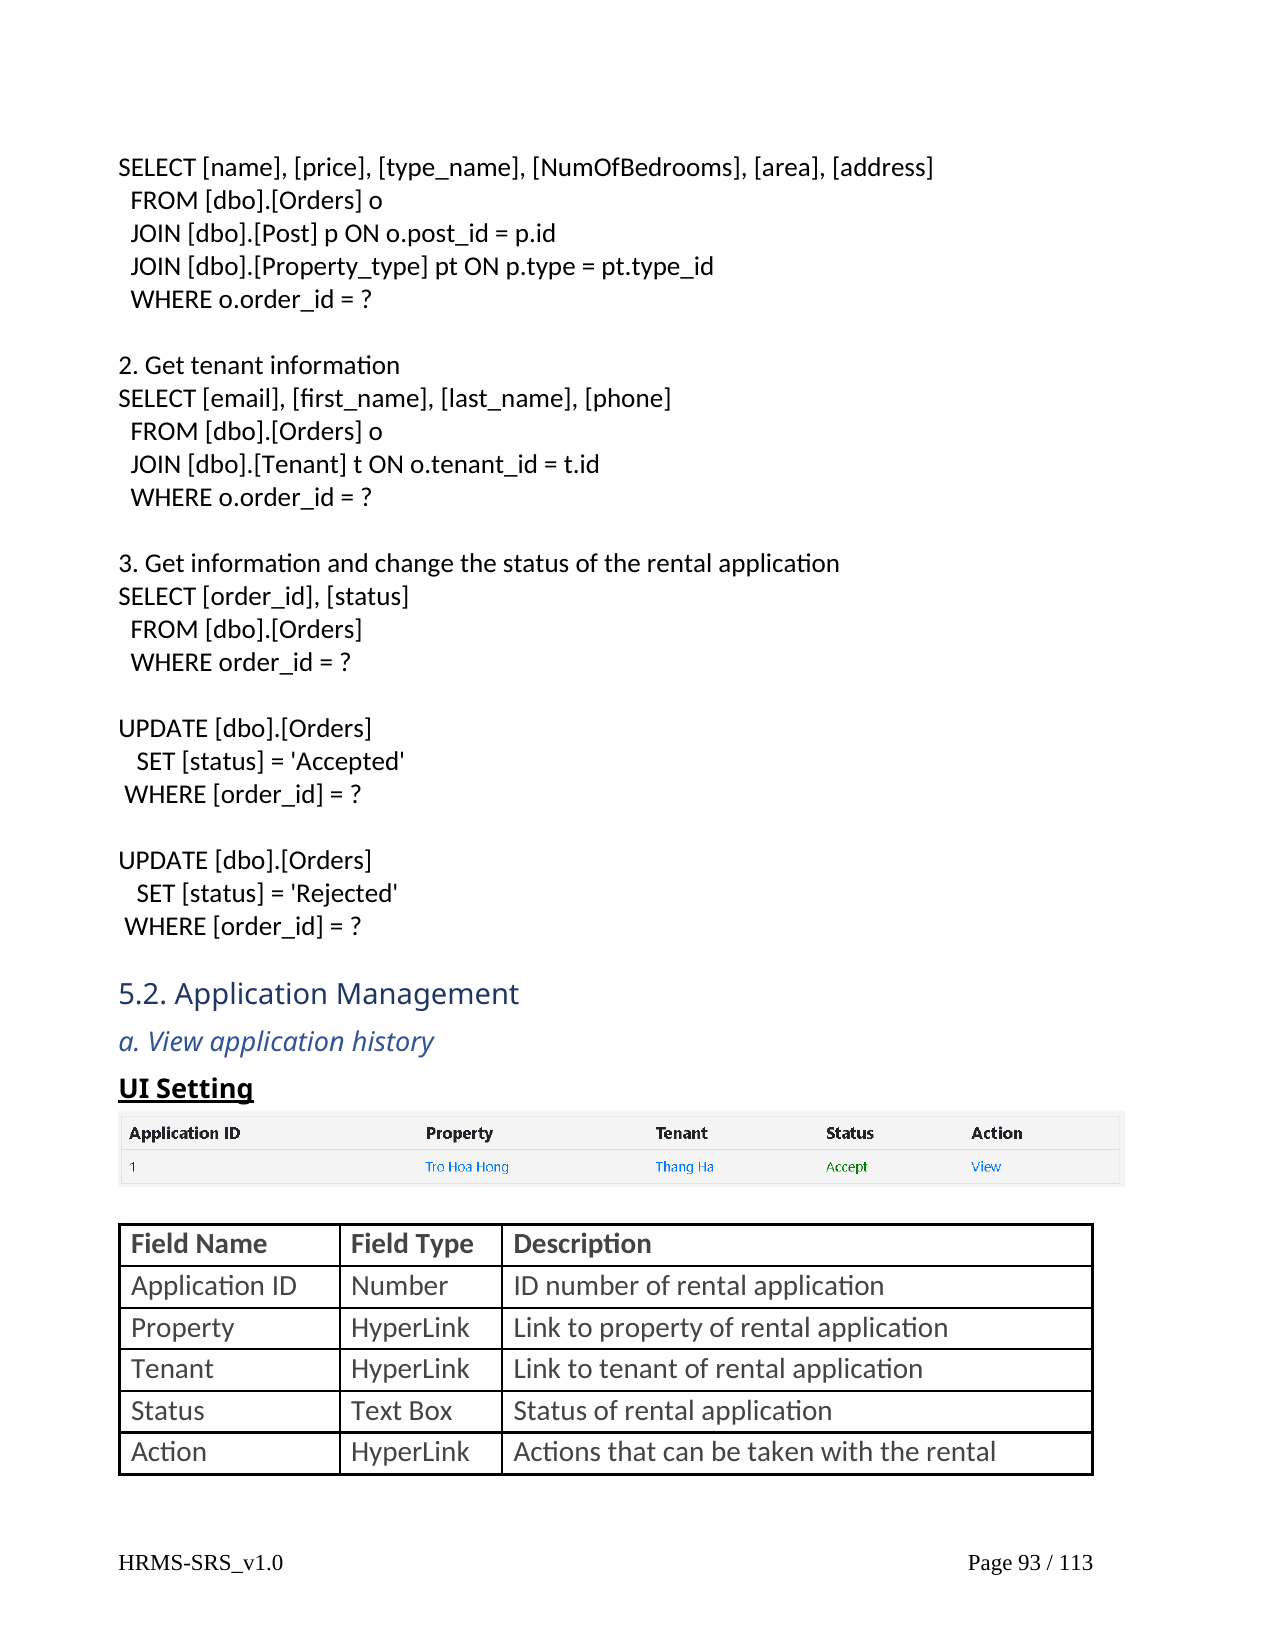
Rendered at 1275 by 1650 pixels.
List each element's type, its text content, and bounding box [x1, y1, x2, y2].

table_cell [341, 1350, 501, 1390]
text FROM [dbo].[Orders] o [118, 414, 1125, 447]
text UPDATE [dbo].[Orders] [118, 843, 1125, 876]
text SET [status] = 'Accepted' [118, 744, 1125, 777]
text WHERE [order_id] = ? [118, 909, 1125, 942]
text 2. Get tenant information [118, 348, 1125, 381]
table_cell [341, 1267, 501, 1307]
text FROM [dbo].[Orders] [118, 612, 1125, 645]
text SELECT [order_id], [status] [118, 579, 1125, 612]
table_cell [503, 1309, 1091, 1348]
text WHERE order_id = ? [118, 645, 1125, 678]
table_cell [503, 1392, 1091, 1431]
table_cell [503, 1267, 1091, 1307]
text 3. Get information and change the status of the rental application [118, 546, 1125, 579]
text JOIN [dbo].[Post] p ON o.post_id = p.id [118, 216, 1125, 249]
text JOIN [dbo].[Tenant] t ON o.tenant_id = t.id [118, 447, 1125, 480]
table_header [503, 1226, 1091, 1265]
subtitle 5.2. Application Management [118, 973, 1125, 1013]
text UPDATE [dbo].[Orders] [118, 711, 1125, 744]
text WHERE [order_id] = ? [118, 777, 1125, 810]
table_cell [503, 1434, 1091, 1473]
text JOIN [dbo].[Property_type] pt ON p.type = pt.type_id [118, 249, 1125, 282]
text WHERE o.order_id = ? [118, 480, 1125, 513]
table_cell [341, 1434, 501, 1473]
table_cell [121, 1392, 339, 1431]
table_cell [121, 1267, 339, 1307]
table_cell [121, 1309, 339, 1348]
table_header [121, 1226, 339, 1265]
text WHERE o.order_id = ? [118, 282, 1125, 315]
text SET [status] = 'Rejected' [118, 876, 1125, 909]
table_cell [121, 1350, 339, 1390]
text SELECT [name], [price], [type_name], [NumOfBedrooms], [area], [address] [118, 150, 1125, 183]
text SELECT [email], [first_name], [last_name], [phone] [118, 381, 1125, 414]
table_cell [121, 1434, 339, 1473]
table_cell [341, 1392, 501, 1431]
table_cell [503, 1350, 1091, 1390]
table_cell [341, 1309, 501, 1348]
subtitle UI Setting [118, 1069, 1125, 1106]
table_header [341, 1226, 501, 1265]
subtitle a. View application history [118, 1023, 1125, 1060]
picture [118, 1111, 1125, 1187]
text FROM [dbo].[Orders] o [118, 183, 1125, 216]
